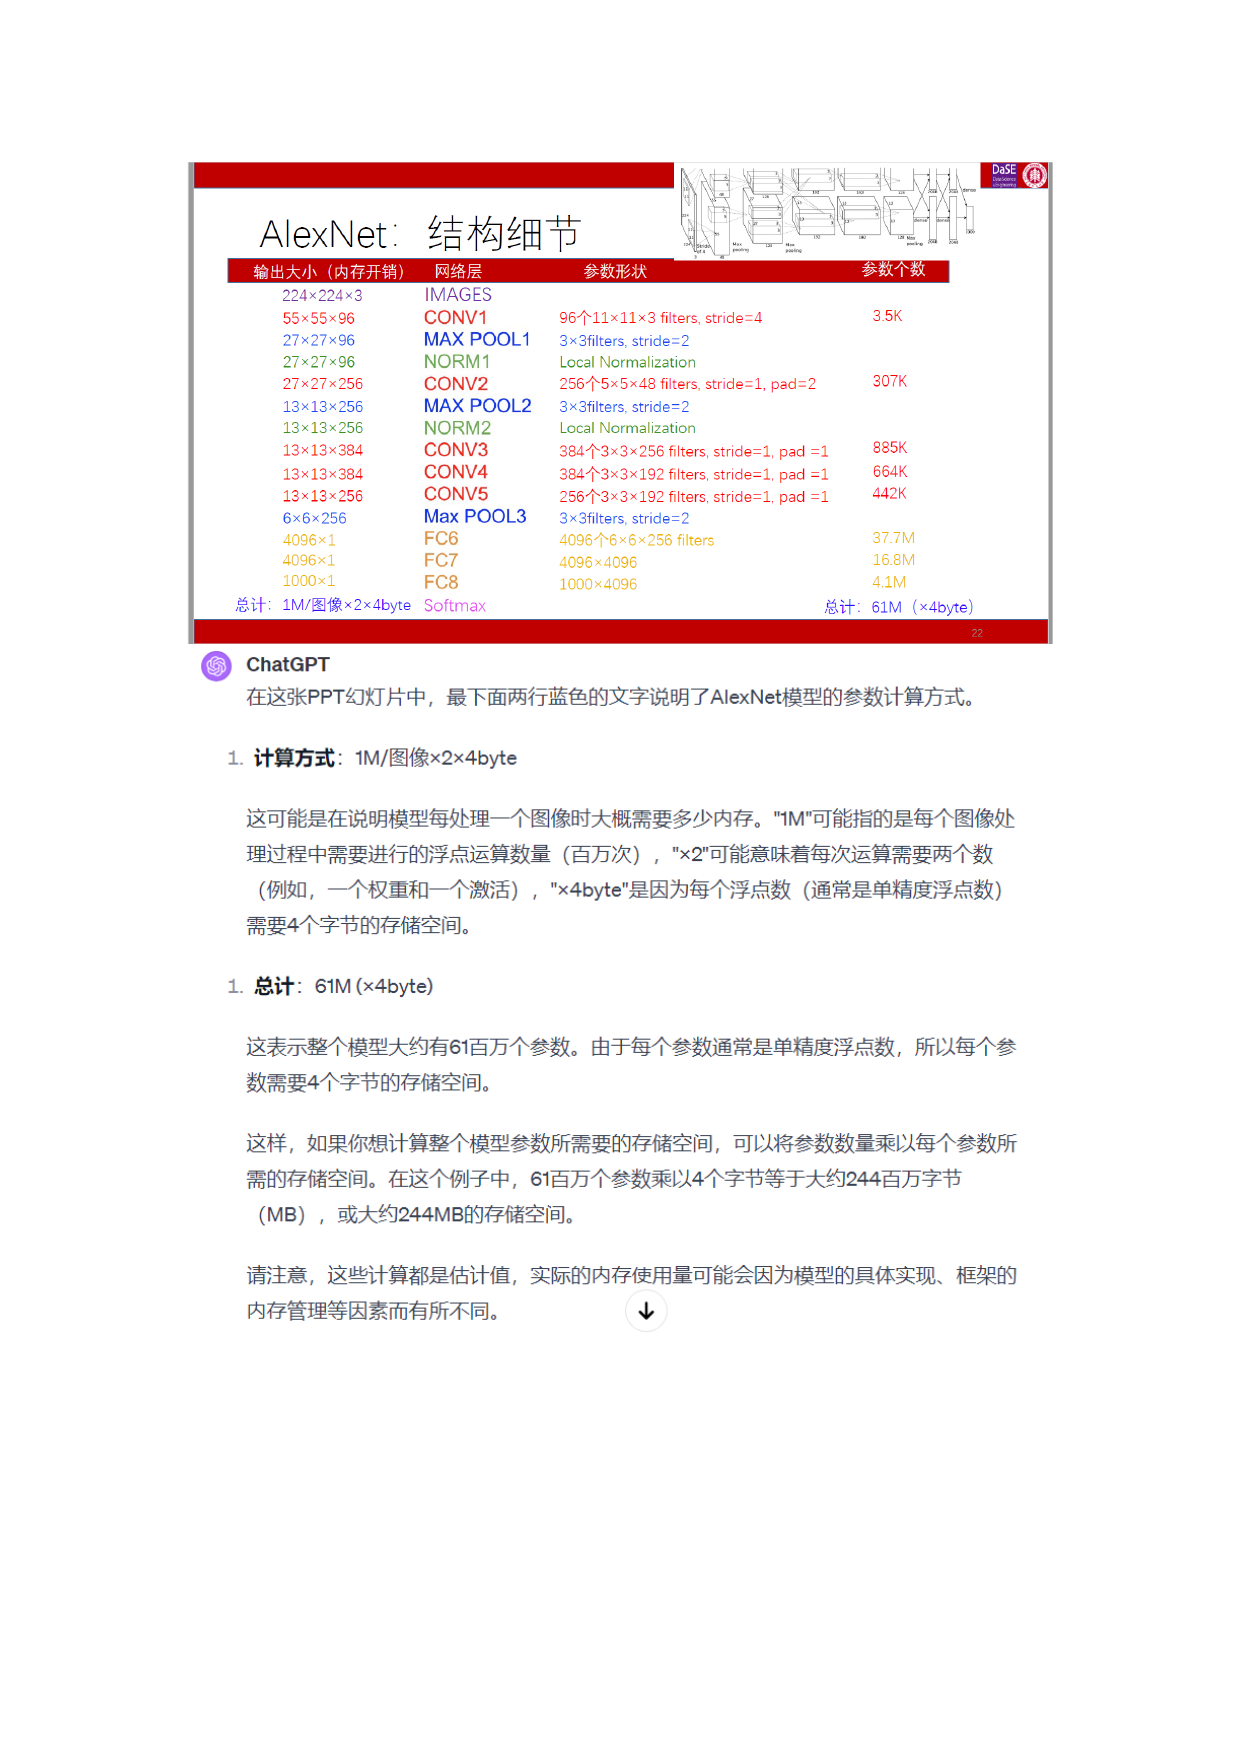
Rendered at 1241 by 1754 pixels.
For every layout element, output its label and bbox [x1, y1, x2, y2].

picture [187, 649, 1053, 1334]
picture [187, 162, 1053, 644]
